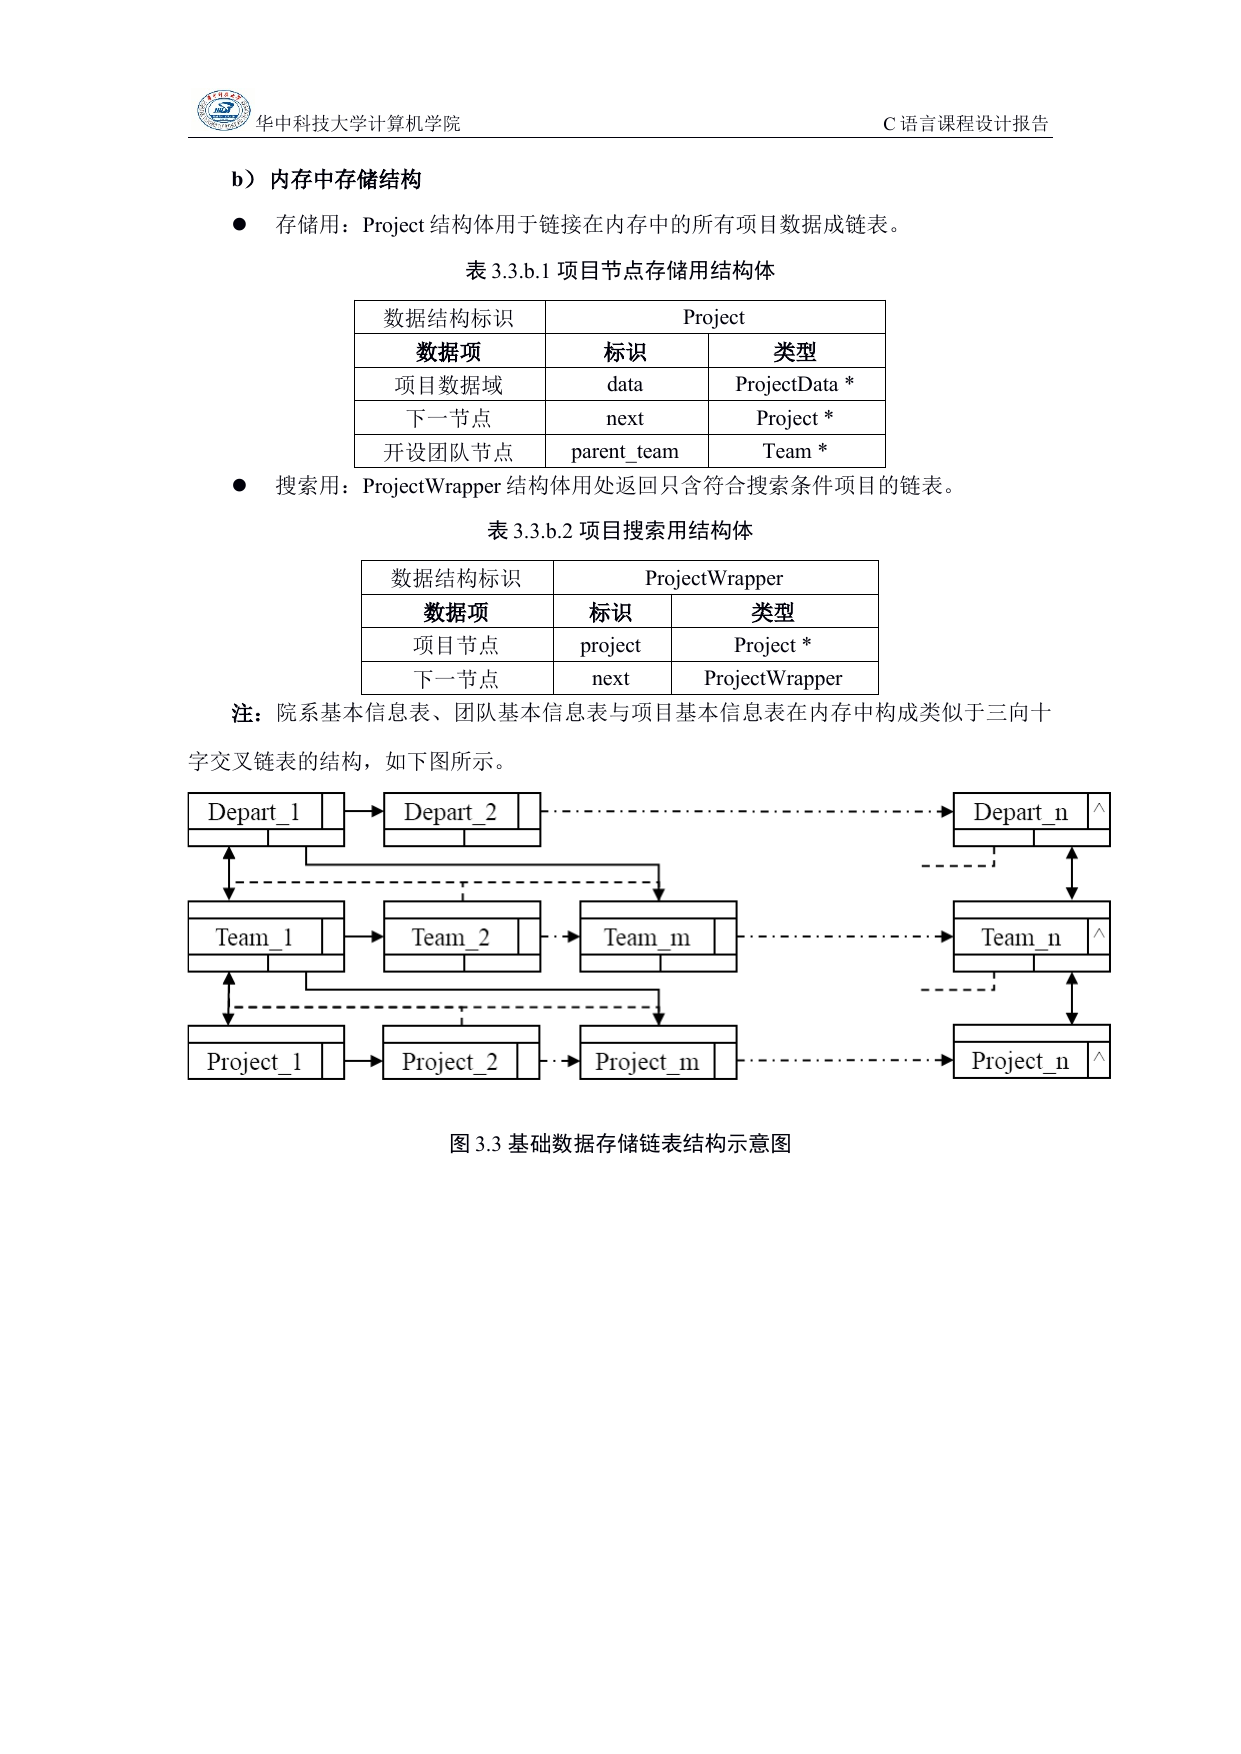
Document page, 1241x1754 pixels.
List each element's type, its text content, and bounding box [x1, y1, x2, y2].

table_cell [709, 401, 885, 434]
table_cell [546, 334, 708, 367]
subtitle 内存中存储结构 [231, 162, 1053, 194]
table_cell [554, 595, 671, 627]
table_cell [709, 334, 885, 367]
picture [191, 88, 255, 131]
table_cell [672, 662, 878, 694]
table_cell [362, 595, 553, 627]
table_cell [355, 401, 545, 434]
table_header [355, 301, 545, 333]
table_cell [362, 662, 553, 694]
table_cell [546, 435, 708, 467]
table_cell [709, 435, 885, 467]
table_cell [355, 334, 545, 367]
title 表3.3.b.1 项目节点存储用结构体 [187, 254, 1053, 286]
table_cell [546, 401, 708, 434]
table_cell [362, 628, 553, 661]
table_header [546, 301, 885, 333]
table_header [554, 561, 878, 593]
title 图3.3 基础数据存储链表结构示意图 [187, 1126, 1053, 1159]
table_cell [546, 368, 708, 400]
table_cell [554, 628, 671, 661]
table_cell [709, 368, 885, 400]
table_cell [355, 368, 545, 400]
list 存储用：Project结构体用于链接在内存中的所有项目数据成链表。 [231, 208, 1053, 240]
text 注：院系基本信息表、团队基本信息表与项目基本信息表在内存中构成类似于三向十字交叉链表的结构，如下图所示。 [187, 695, 1053, 776]
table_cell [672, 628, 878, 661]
picture [187, 788, 1121, 1091]
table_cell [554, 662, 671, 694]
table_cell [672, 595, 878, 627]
title 表3.3.b.2 项目搜索用结构体 [187, 514, 1053, 547]
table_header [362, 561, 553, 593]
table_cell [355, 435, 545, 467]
list 搜索用：ProjectWrapper结构体用处返回只含符合搜索条件项目的链表。 [231, 468, 1053, 501]
